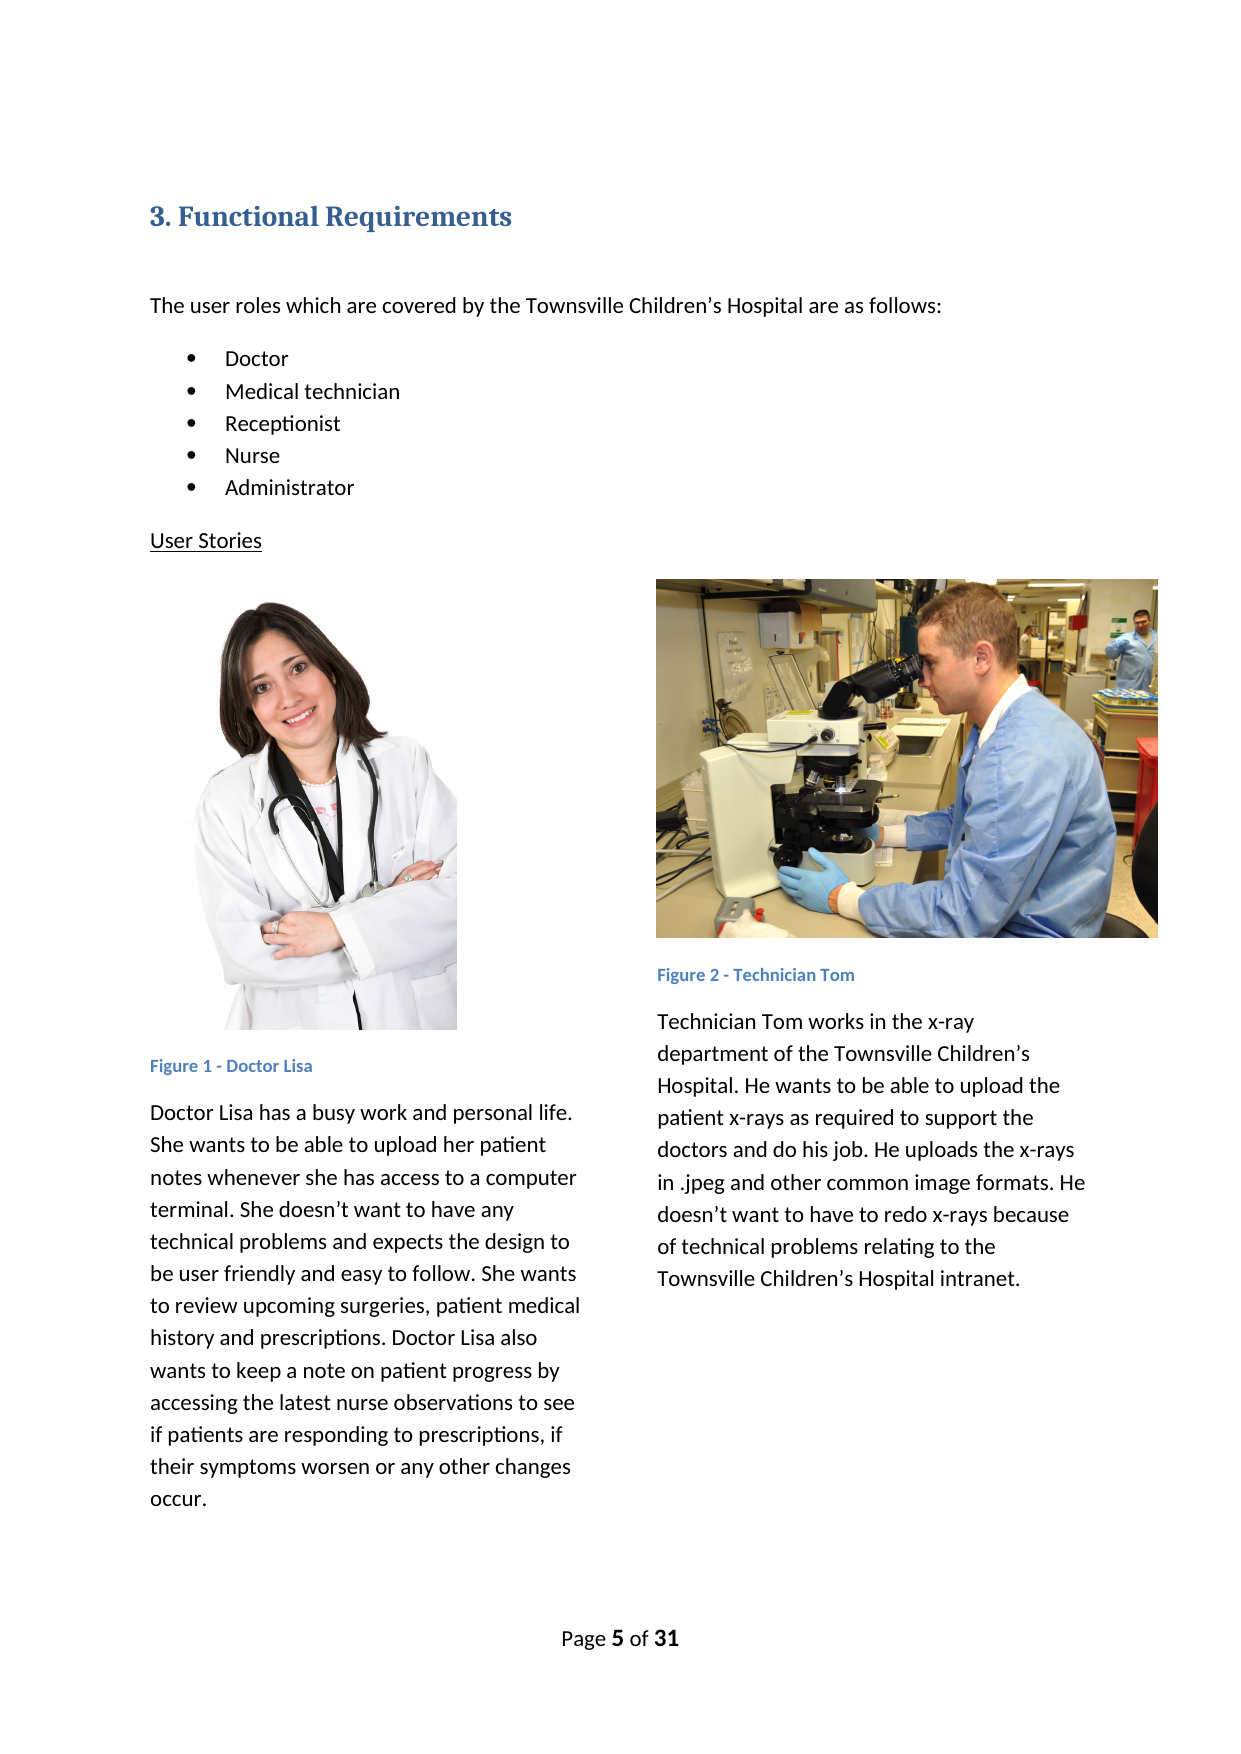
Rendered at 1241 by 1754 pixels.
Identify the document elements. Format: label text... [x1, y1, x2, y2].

list Medical technician [187, 377, 1090, 405]
text The user roles which are covered by the Townsville Children’s Hospital are as follows: [150, 292, 1090, 319]
picture [656, 579, 1158, 938]
list Nurse [187, 441, 1090, 469]
text User Stories [150, 526, 1090, 554]
subtitle 3. Functional Requirements [150, 200, 1090, 233]
list Doctor [187, 344, 1090, 373]
text Doctor Lisa has a busy work and personal life. She wants to be able to upload her patient notes whenever she has access to a computer terminal. She doesn’t want to have any technical problems and expects the design to be user friendly and easy to follow. She wants to review upcoming surgeries, patient medical history and prescriptions. Doctor Lisa also wants to keep a note on patient progress by accessing the latest nurse observations to see if patients are responding to prescriptions, if their symptoms worsen or any other changes occur. [150, 1098, 583, 1512]
list Administrator [187, 473, 1090, 501]
text Technician Tom works in the x-ray department of the Townsville Children’s Hospital. He wants to be able to upload the patient x-rays as required to support the doctors and do his job. He uploads the x-rays in .jpeg and other common image formats. He doesn’t want to have to redo x-rays because of technical problems relating to the Townsville Children’s Hospital intranet. [657, 1007, 1090, 1292]
list Receptionist [187, 409, 1090, 437]
picture [150, 579, 457, 1030]
